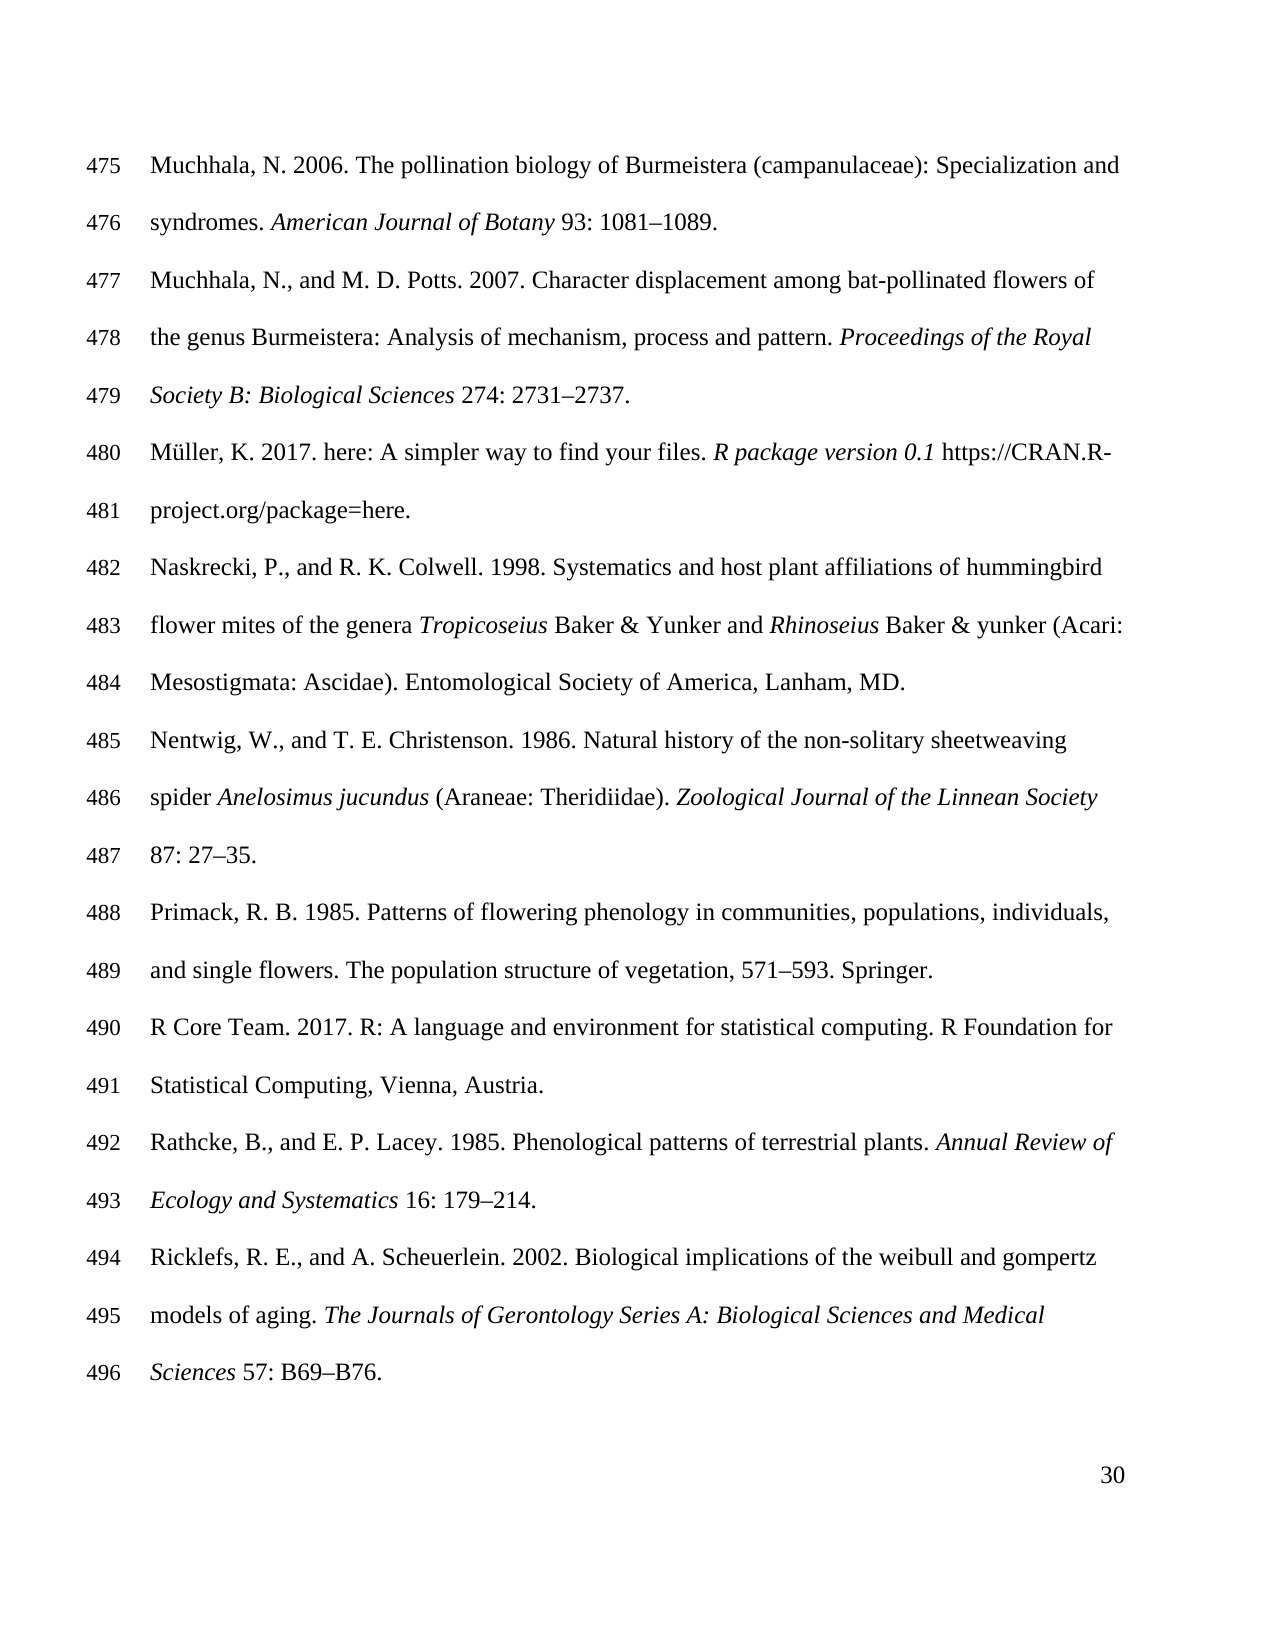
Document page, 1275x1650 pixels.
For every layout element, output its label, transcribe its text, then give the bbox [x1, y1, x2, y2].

text Muchhala, N. 2006. The pollination biology of Burmeistera (campanulaceae): Specialization and syndromes. American Journal of Botany 93: 1081–1089. [150, 150, 1125, 236]
text Müller, K. 2017. here: A simpler way to find your files. R package version 0.1 https://CRAN.R-project.org/package=here. [150, 437, 1125, 524]
text Muchhala, N., and M. D. Potts. 2007. Character displacement among bat-pollinated flowers of the genus Burmeistera: Analysis of mechanism, process and pattern. Proceedings of the Royal Society B: Biological Sciences 274: 2731–2737. [150, 265, 1125, 409]
text R Core Team. 2017. R: A language and environment for statistical computing. R Foundation for Statistical Computing, Vienna, Austria. [150, 1012, 1125, 1099]
text Nentwig, W., and T. E. Christenson. 1986. Natural history of the non-solitary sheetweaving spider Anelosimus jucundus (Araneae: Theridiidae). Zoological Journal of the Linnean Society 87: 27–35. [150, 725, 1125, 869]
text Ricklefs, R. E., and A. Scheuerlein. 2002. Biological implications of the weibull and gompertz models of aging. The Journals of Gerontology Series A: Biological Sciences and Medical Sciences 57: B69–B76. [150, 1242, 1125, 1386]
text Naskrecki, P., and R. K. Colwell. 1998. Systematics and host plant affiliations of hummingbird flower mites of the genera Tropicoseius Baker & Yunker and Rhinoseius Baker & yunker (Acari: Mesostigmata: Ascidae). Entomological Society of America, Lanham, MD. [150, 552, 1125, 696]
text Primack, R. B. 1985. Patterns of flowering phenology in communities, populations, individuals, and single flowers. The population structure of vegetation, 571–593. Springer. [150, 897, 1125, 984]
text Rathcke, B., and E. P. Lacey. 1985. Phenological patterns of terrestrial plants. Annual Review of Ecology and Systematics 16: 179–214. [150, 1127, 1125, 1214]
